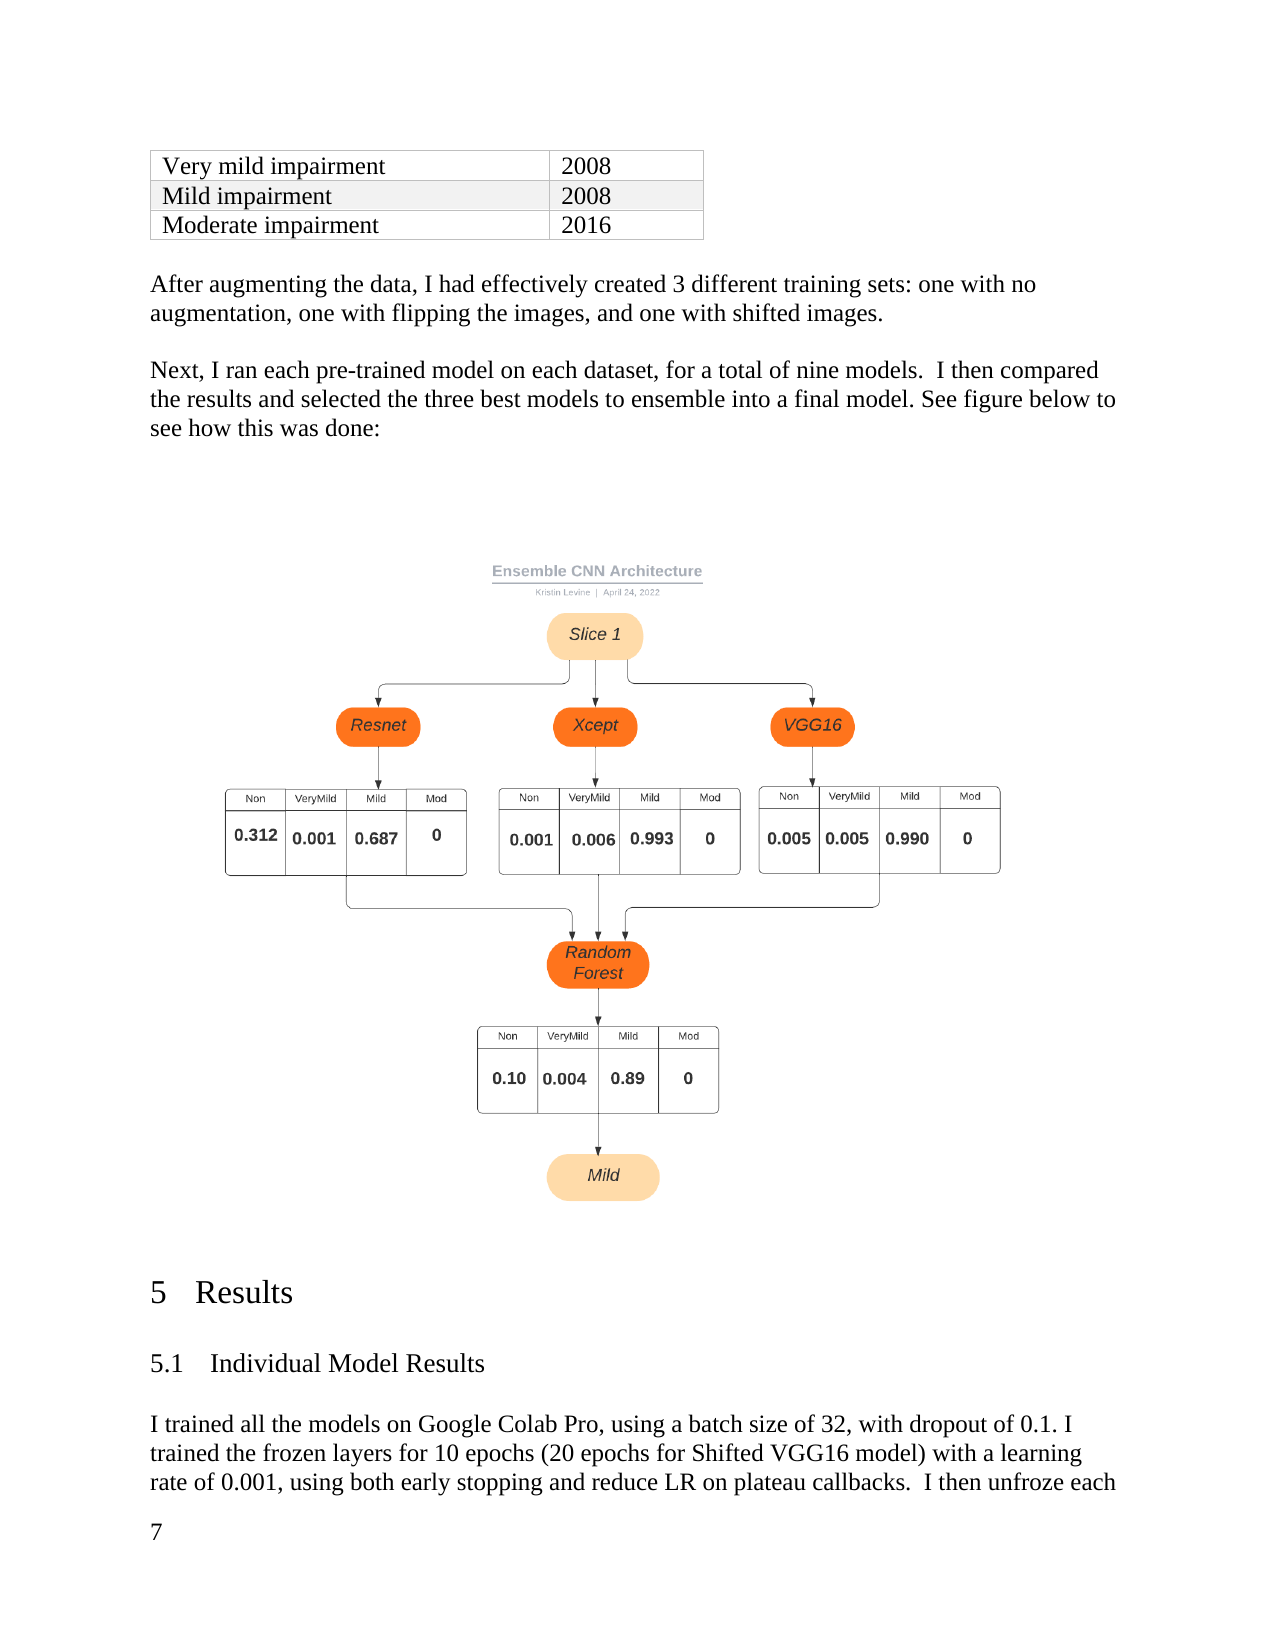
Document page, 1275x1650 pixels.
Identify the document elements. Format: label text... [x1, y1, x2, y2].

table_cell Mild impairment [151, 181, 549, 209]
table_cell 2016 [550, 211, 703, 239]
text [150, 1409, 1125, 1495]
text After augmenting the data, I had effectively created 3 different training sets: one with no augmentation, one with flipping the images, and one with shifted images. [150, 269, 1125, 327]
picture [150, 470, 1125, 1248]
subtitle Individual Model Results [150, 1347, 1125, 1378]
subtitle Results [150, 1272, 1125, 1311]
text Next, I ran each pre-trained model on each dataset, for a total of nine models. I then compared the results and selected the three best models to ensemble into a final model. See figure below to see how this was done: [150, 355, 1125, 442]
table_cell Very mild impairment [151, 151, 549, 180]
table_cell 2008 [550, 151, 703, 180]
table_cell Moderate impairment [151, 211, 549, 239]
table_cell 2008 [550, 181, 703, 209]
